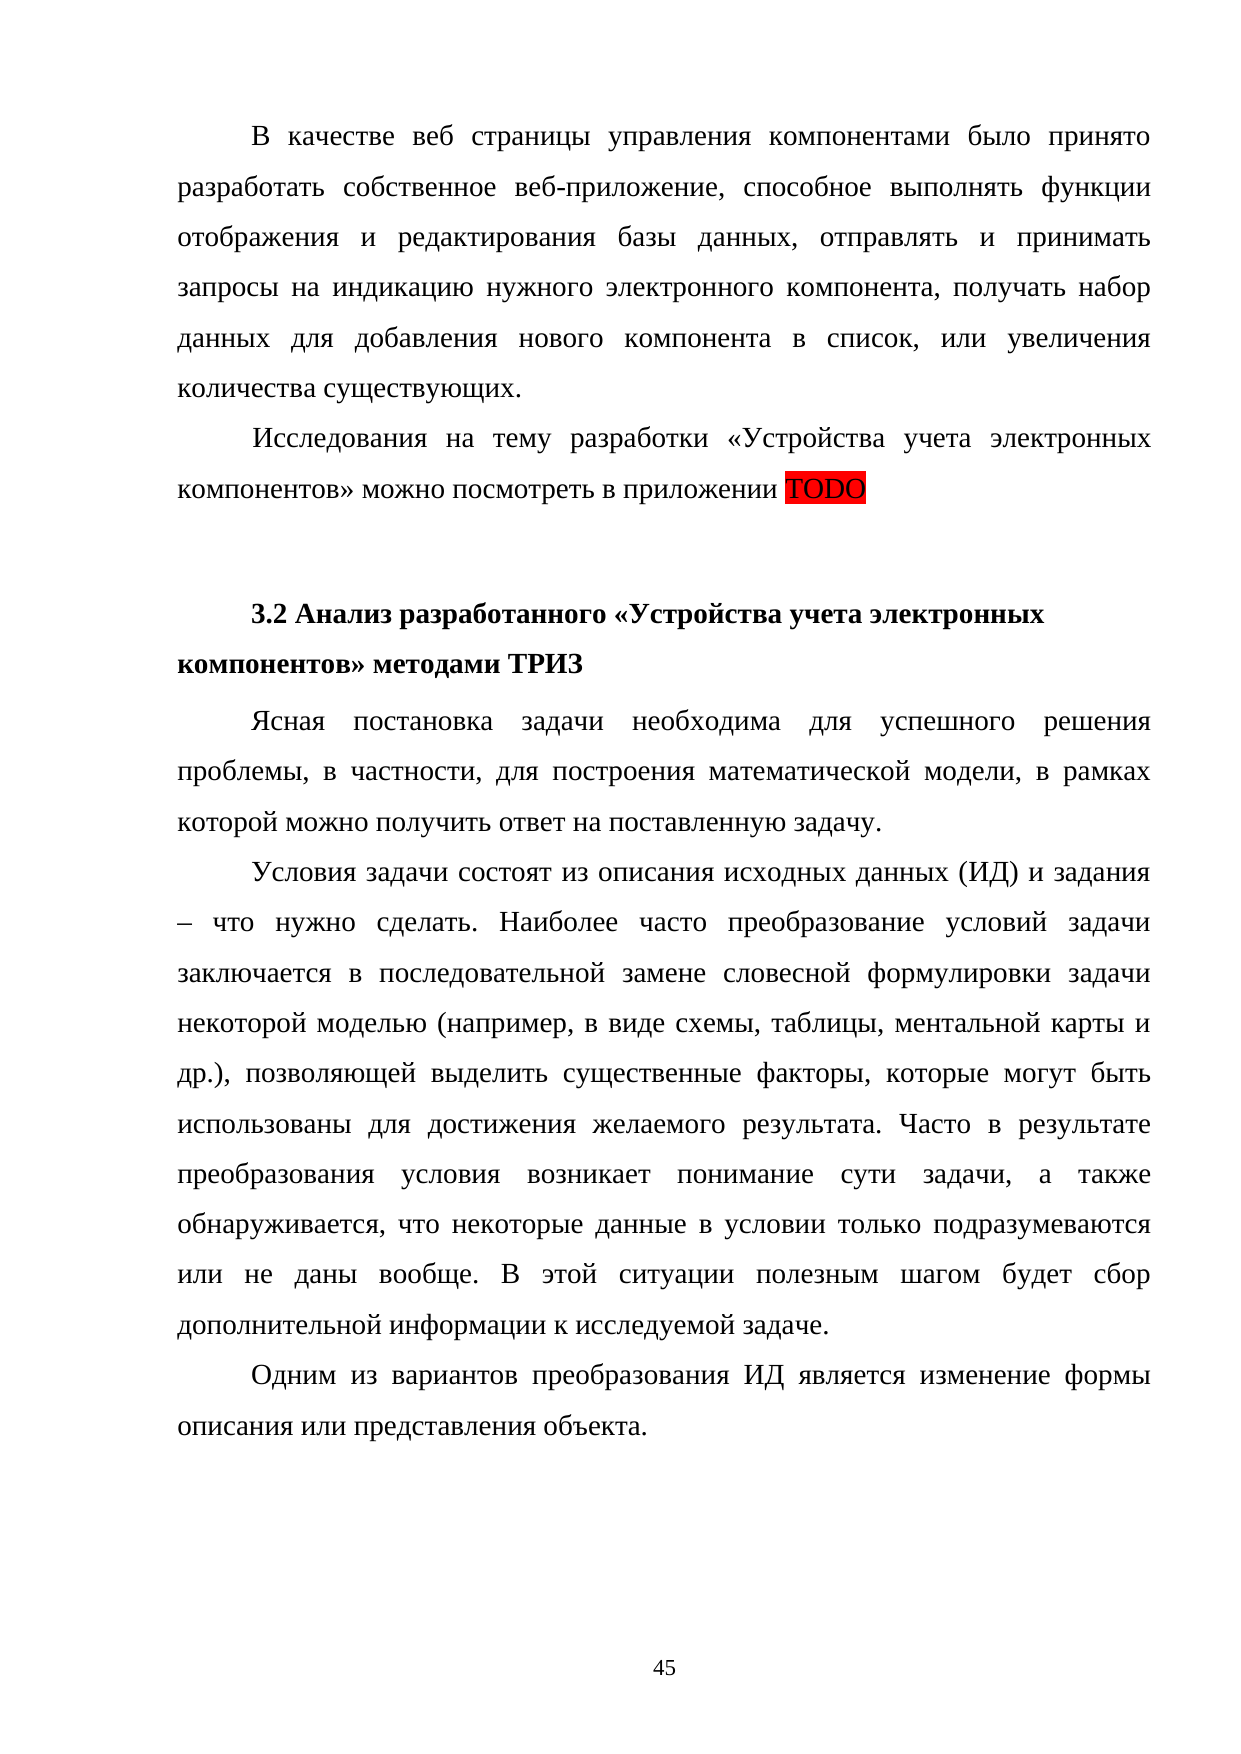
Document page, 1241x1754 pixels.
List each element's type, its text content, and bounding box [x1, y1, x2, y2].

text Условия задачи состоят из описания исходных данных (ИД) и задания – что нужно сделать. Наиболее часто преобразование условий задачи заключается в последовательной замене словесной формулировки задачи некоторой моделью (например, в виде схемы, таблицы, ментальной карты и др.), позволяющей выделить существенные факторы, которые могут быть использованы для достижения желаемого результата. Часто в результате преобразования условия возникает понимание сути задачи, а также обнаруживается, что некоторые данные в условии только подразумеваются или не даны вообще. В этой ситуации полезным шагом будет сбор дополнительной информации к исследуемой задаче. [177, 854, 1152, 1341]
text В качестве веб страницы управления компонентами было принято разработать собственное веб-приложение, способное выполнять функции отображения и редактирования базы данных, отправлять и принимать запросы на индикацию нужного электронного компонента, получать набор данных для добавления нового компонента в список, или увеличения количества существующих. [177, 118, 1152, 404]
subtitle 3.2 Анализ разработанного «Устройства учета электронных компонентов» методами ТРИЗ [177, 596, 1152, 680]
text Одним из вариантов преобразования ИД является изменение формы описания или представления объекта. [177, 1357, 1152, 1441]
text Исследования на тему разработки «Устройства учета электронных компонентов» можно посмотреть в приложении TODO [177, 420, 1152, 504]
text Ясная постановка задачи необходима для успешного решения проблемы, в частности, для построения математической модели, в рамках которой можно получить ответ на поставленную задачу. [177, 703, 1152, 837]
